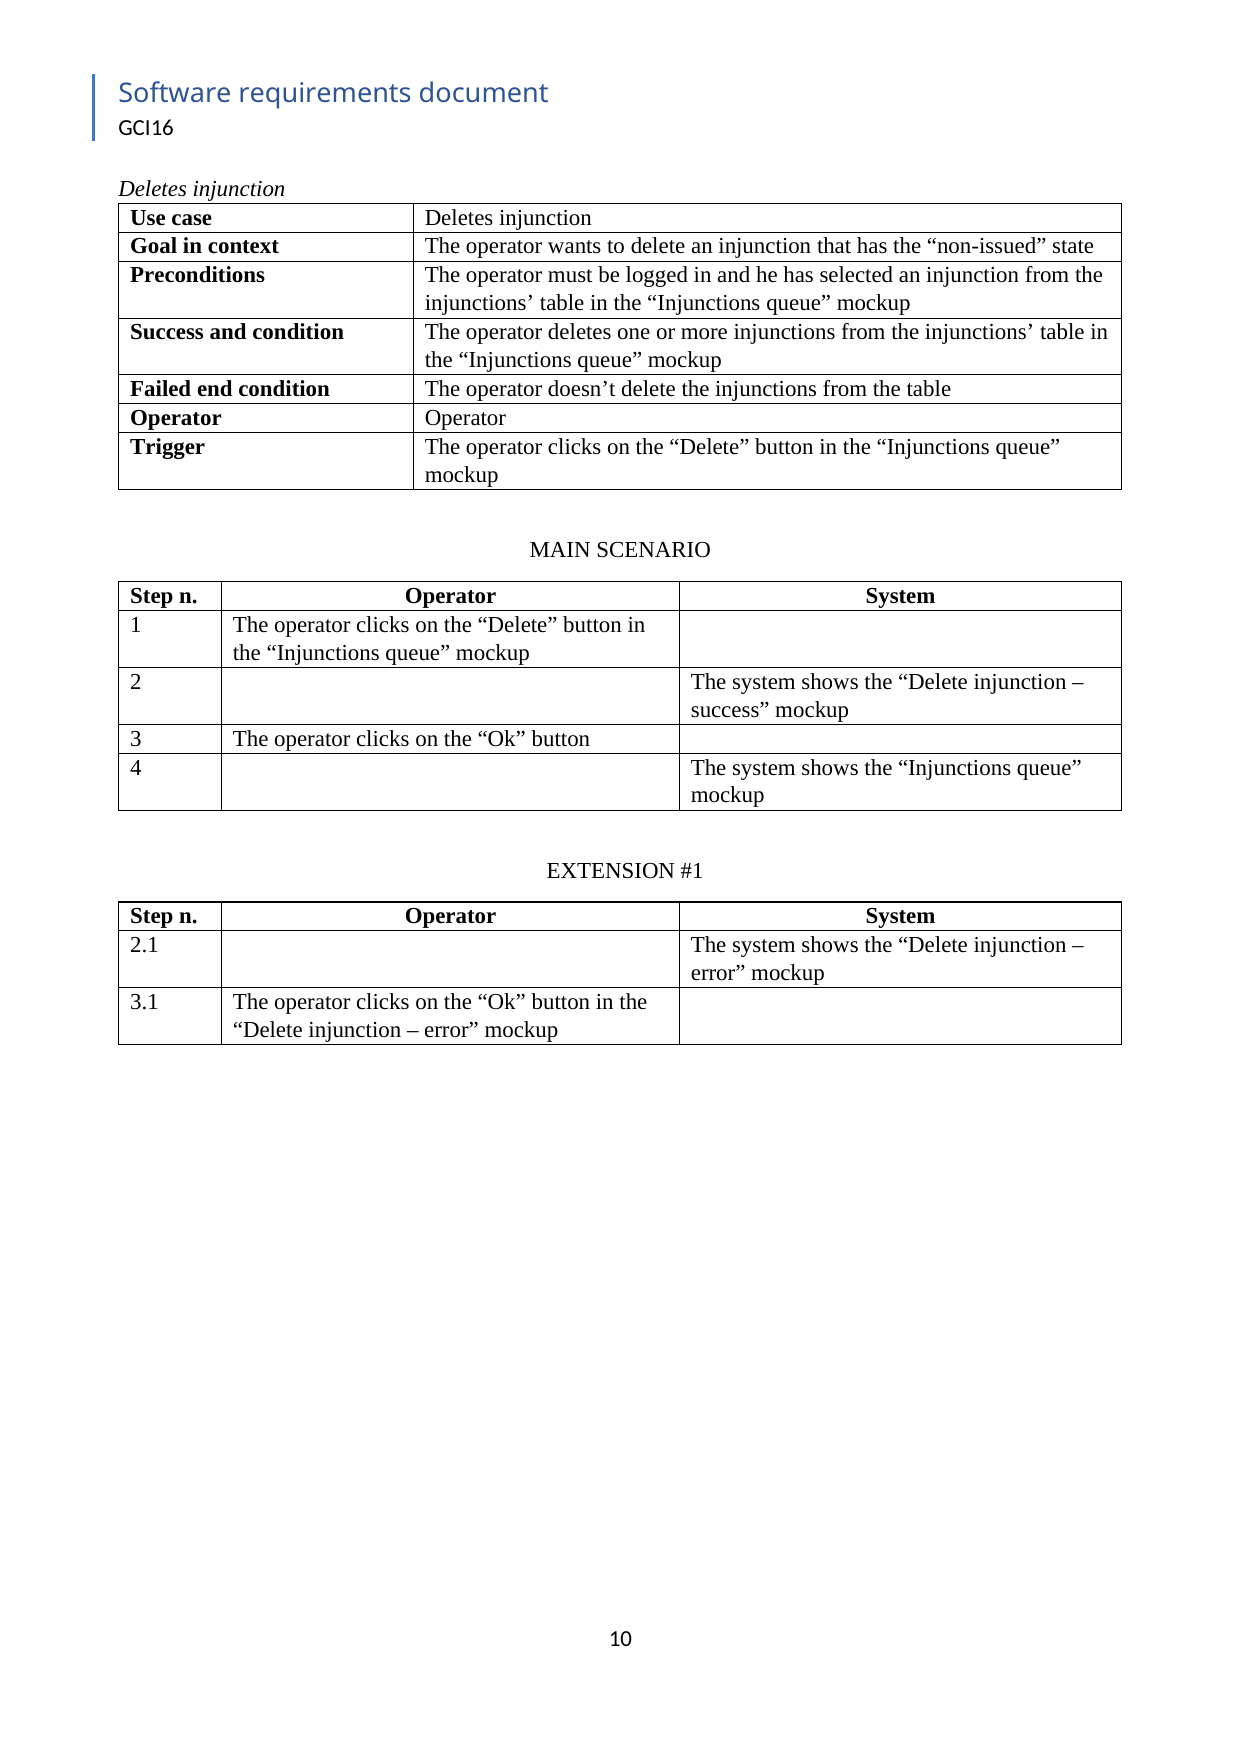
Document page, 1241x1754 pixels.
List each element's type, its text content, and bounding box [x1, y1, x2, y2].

table_cell The operator clicks on the “Delete” button in the “Injunctions queue” mockup [414, 433, 1121, 489]
table_header Operator [222, 582, 679, 610]
table_cell [222, 754, 679, 809]
table_header Step n. [119, 582, 221, 610]
table_cell [680, 725, 1121, 753]
table_cell [222, 931, 679, 987]
table_cell The operator clicks on the “Ok” button in the “Delete injunction – error” mockup [222, 988, 679, 1044]
table_cell The system shows the “Delete injunction – error” mockup [680, 931, 1121, 987]
table_cell The operator must be logged in and he has selected an injunction from the injunctions’ table in the “Injunctions queue” mockup [414, 262, 1121, 317]
table_cell The system shows the “Injunctions queue” mockup [680, 754, 1121, 809]
text EXTENSION #1 [118, 857, 1122, 883]
table_cell 3 [119, 725, 221, 753]
table_cell Operator [414, 404, 1121, 432]
table_cell [680, 988, 1121, 1044]
table_cell 3.1 [119, 988, 221, 1044]
table_header Step n. [119, 903, 221, 930]
table_cell [680, 611, 1121, 667]
table_header Operator [222, 903, 679, 930]
table_cell The operator clicks on the “Ok” button [222, 725, 679, 753]
table_header System [680, 582, 1121, 610]
table_header Deletes injunction [414, 204, 1121, 232]
table_cell The operator doesn’t delete the injunctions from the table [414, 375, 1121, 403]
table_cell The operator deletes one or more injunctions from the injunctions’ table in the “Injunctions queue” mockup [414, 319, 1121, 374]
table_cell 2.1 [119, 931, 221, 987]
table_cell Trigger [119, 433, 413, 489]
table_cell Success and condition [119, 319, 413, 374]
table_cell Preconditions [119, 262, 413, 317]
table_cell Operator [119, 404, 413, 432]
text MAIN SCENARIO [118, 536, 1122, 563]
table_cell [222, 668, 679, 724]
table_cell Failed end condition [119, 375, 413, 403]
table_cell The operator wants to delete an injunction that has the “non-issued” state [414, 233, 1121, 261]
table_header System [680, 903, 1121, 930]
table_cell Goal in context [119, 233, 413, 261]
subtitle Deletes injunction [118, 175, 1122, 201]
table_cell 1 [119, 611, 221, 667]
table_header Use case [119, 204, 413, 232]
table_cell 4 [119, 754, 221, 809]
table_cell The operator clicks on the “Delete” button in the “Injunctions queue” mockup [222, 611, 679, 667]
table_cell The system shows the “Delete injunction – success” mockup [680, 668, 1121, 724]
table_cell 2 [119, 668, 221, 724]
